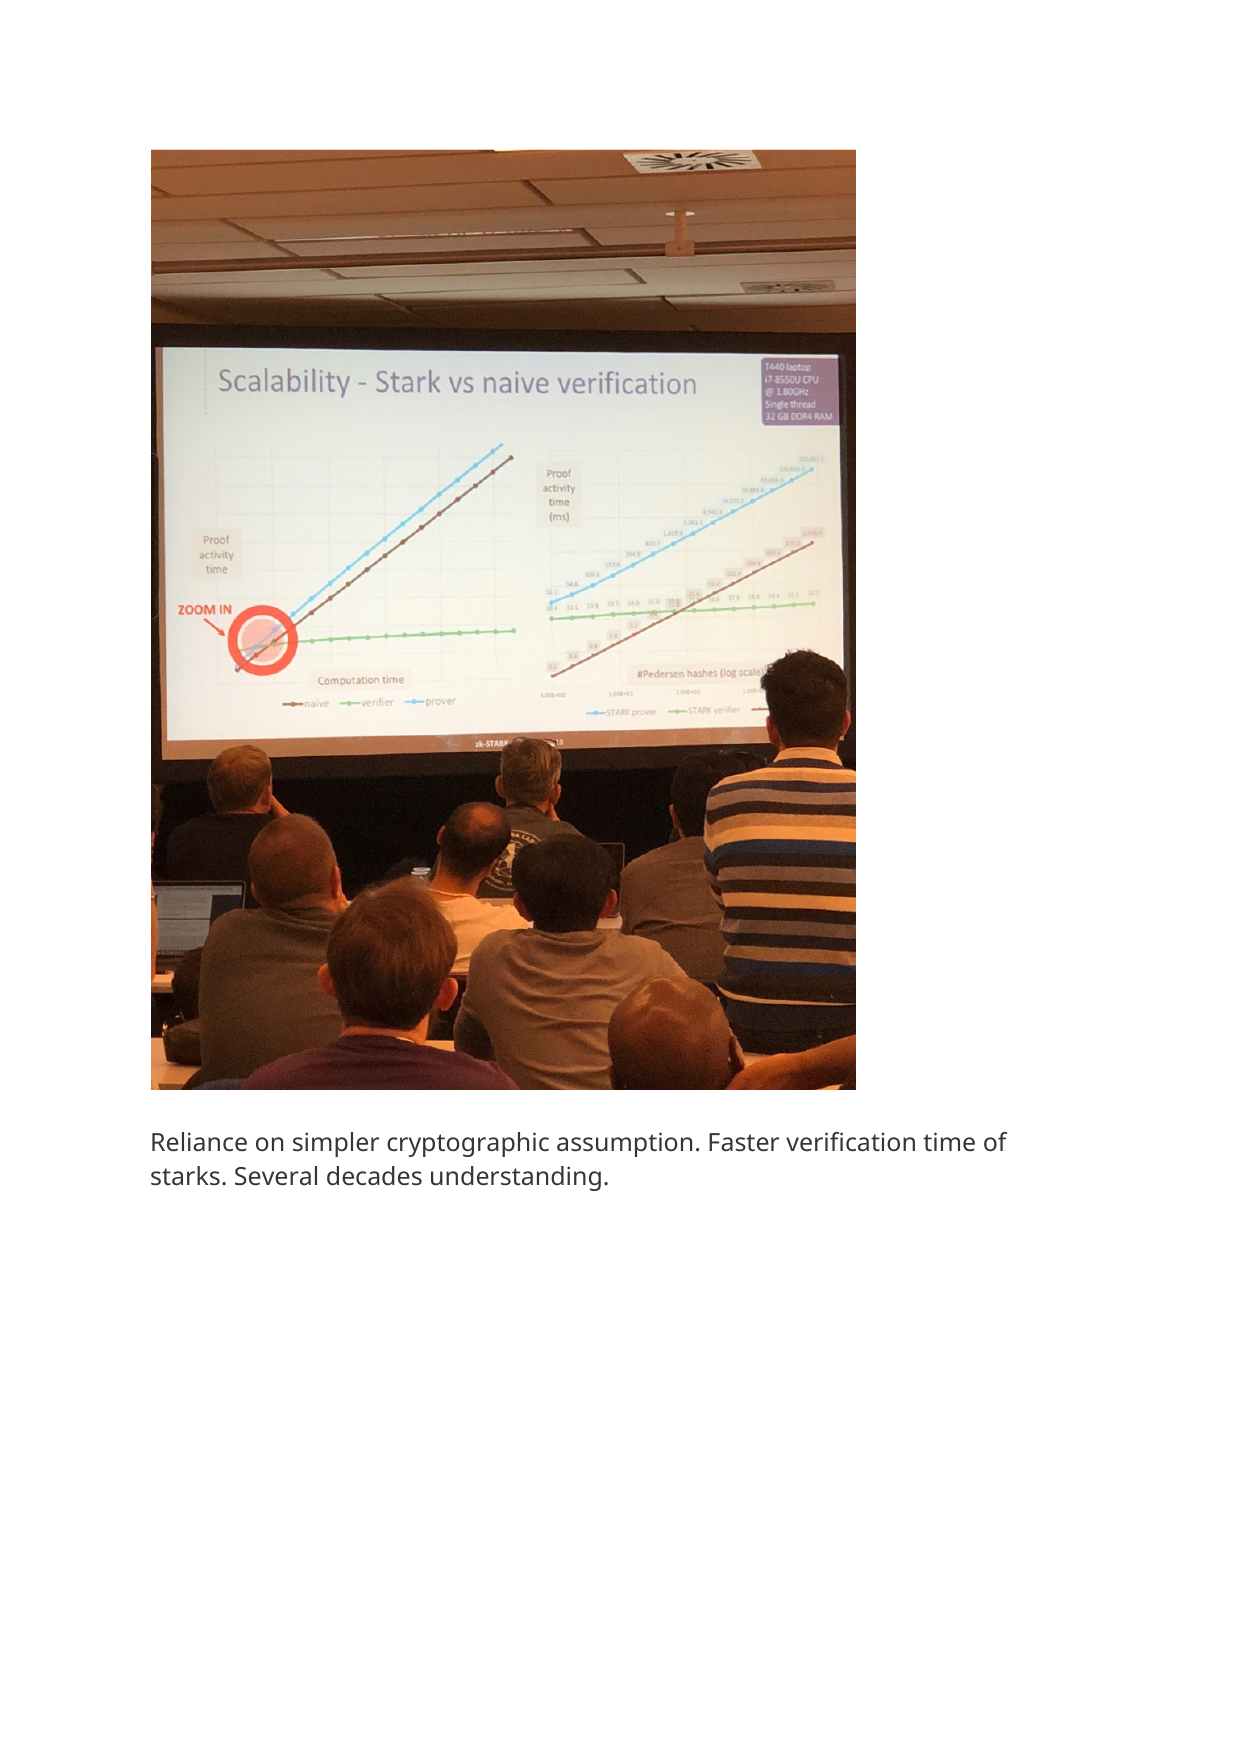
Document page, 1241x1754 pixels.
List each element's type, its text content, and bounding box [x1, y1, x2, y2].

text Reliance on simpler cryptographic assumption. Faster verification time of starks. Several decades understanding. [150, 1125, 1090, 1193]
picture [151, 151, 856, 1089]
